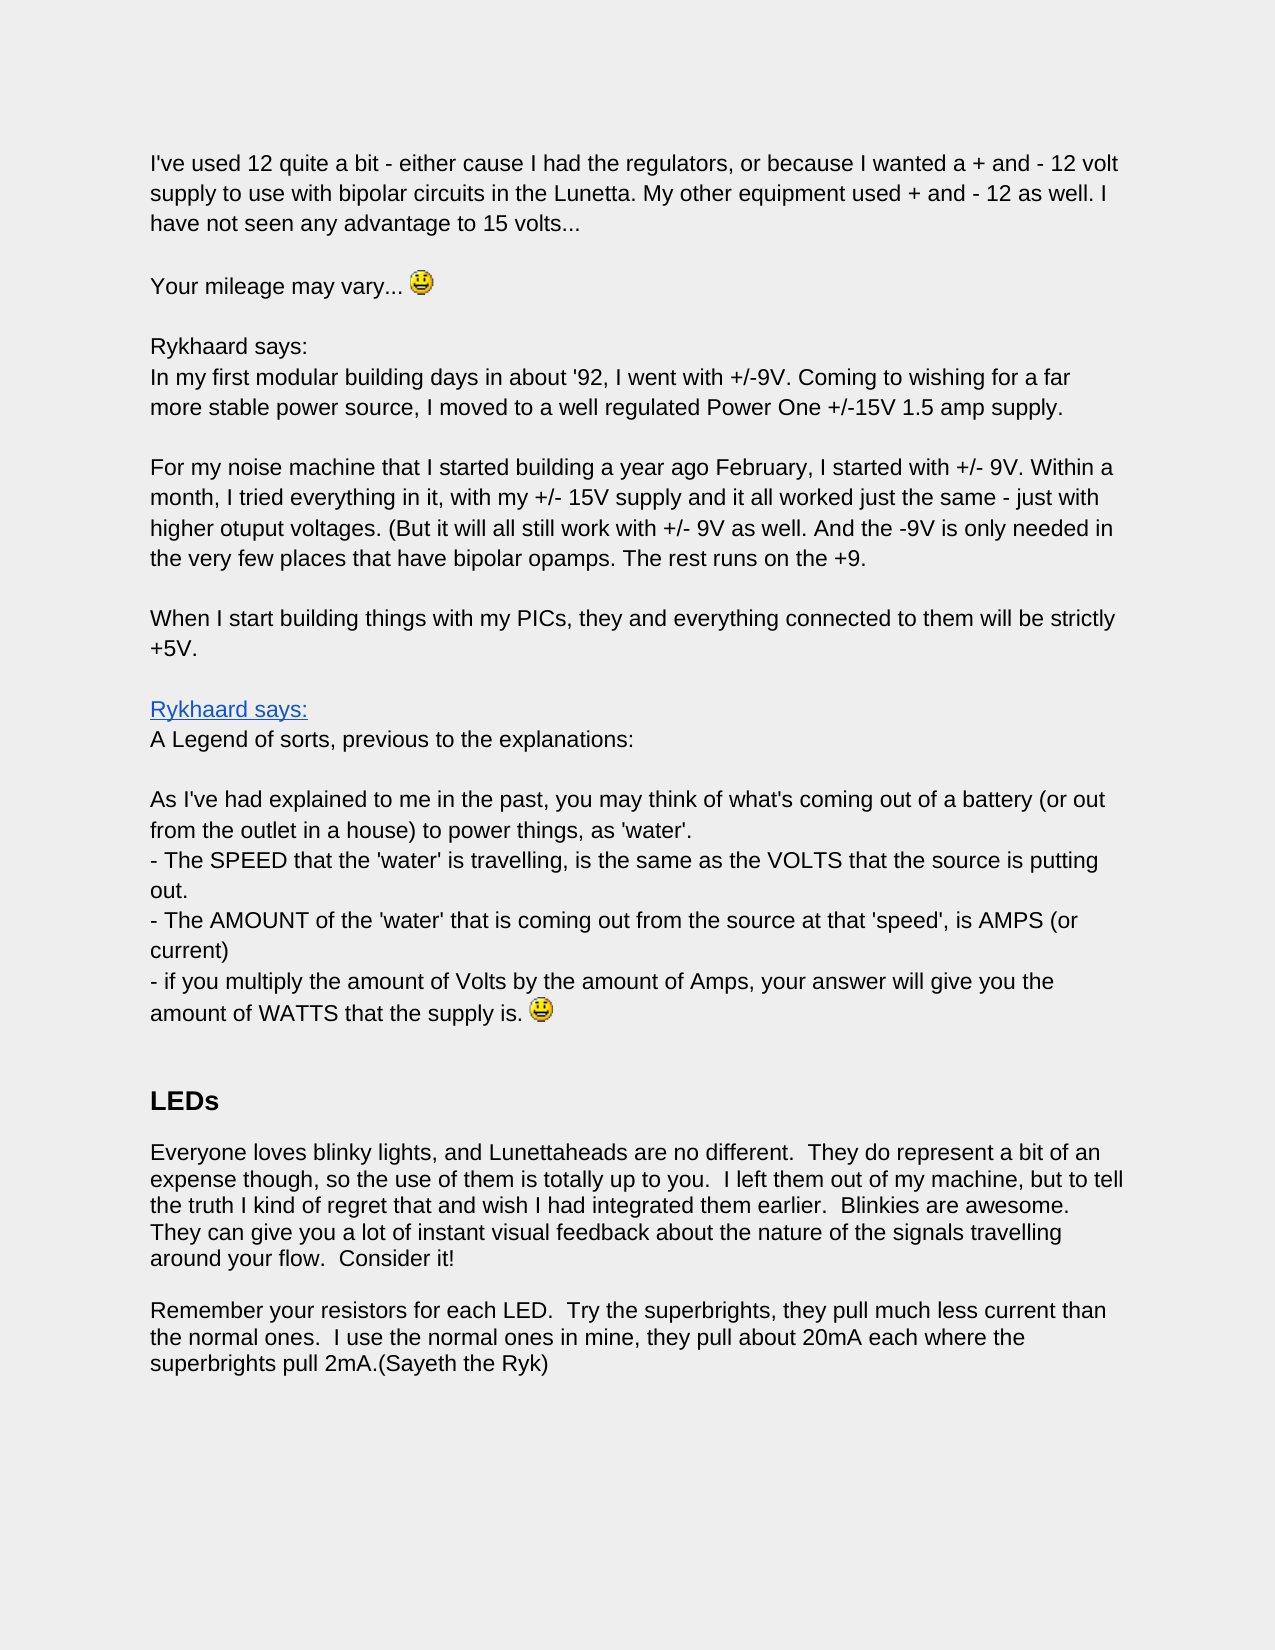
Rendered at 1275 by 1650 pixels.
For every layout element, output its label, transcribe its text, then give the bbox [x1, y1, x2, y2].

text As I've had explained to me in the past, you may think of what's coming out of a battery (or out from the outlet in a house) to power things, as 'water'. [150, 786, 1125, 843]
text - The AMOUNT of the 'water' that is coming out from the source at that 'speed', is AMPS (or current) [150, 907, 1125, 964]
text Rykhaard says: [150, 696, 1125, 722]
text - The SPEED that the 'water' is travelling, is the same as the VOLTS that the source is putting out. [150, 847, 1125, 903]
text In my first modular building days in about '92, I went with +/-9V. Coming to wishing for a far more stable power source, I moved to a well regulated Power One +/-15V 1.5 amp supply. [150, 363, 1125, 420]
text I've used 12 quite a bit - either cause I had the regulators, or because I wanted a + and - 12 volt supply to use with bipolar circuits in the Lunetta. My other equipment used + and - 12 as well. I have not seen any advantage to 15 volts... [150, 150, 1125, 237]
picture [410, 270, 434, 295]
text When I start building things with my PICs, they and everything connected to them will be strictly +5V. [150, 605, 1125, 662]
text Remember your resistors for each LED. Try the superbrights, they pull much less current than the normal ones. I use the normal ones in mine, they pull about 20mA each where the superbrights pull 2mA.(Sayeth the Ryk) [150, 1297, 1125, 1377]
subtitle LEDs [150, 1085, 1125, 1116]
text A Legend of sorts, previous to the explanations: [150, 726, 1125, 752]
text Everyone loves blinky lights, and Lunettaheads are no different. They do represent a bit of an expense though, so the use of them is totally up to you. I left them out of my machine, but to tell the truth I kind of regret that and wish I had integrated them earlier. Blinkies are awesome. They can give you a lot of instant visual feedback about the nature of the signals travelling around your flow. Consider it! [150, 1139, 1125, 1271]
picture [529, 997, 553, 1022]
text Rykhaard says: [150, 333, 1125, 359]
text For my noise machine that I started building a year ago February, I started with +/- 9V. Within a month, I tried everything in it, with my +/- 15V supply and it all worked just the same - just with higher otuput voltages. (But it will all still work with +/- 9V as well. And the -9V is only needed in the very few places that have bipolar opamps. The rest runs on the +9. [150, 454, 1125, 571]
text Your mileage may vary... [150, 271, 1125, 299]
text - if you multiply the amount of Volts by the amount of Amps, your answer will give you the amount of WATTS that the supply is. [150, 968, 1125, 1026]
